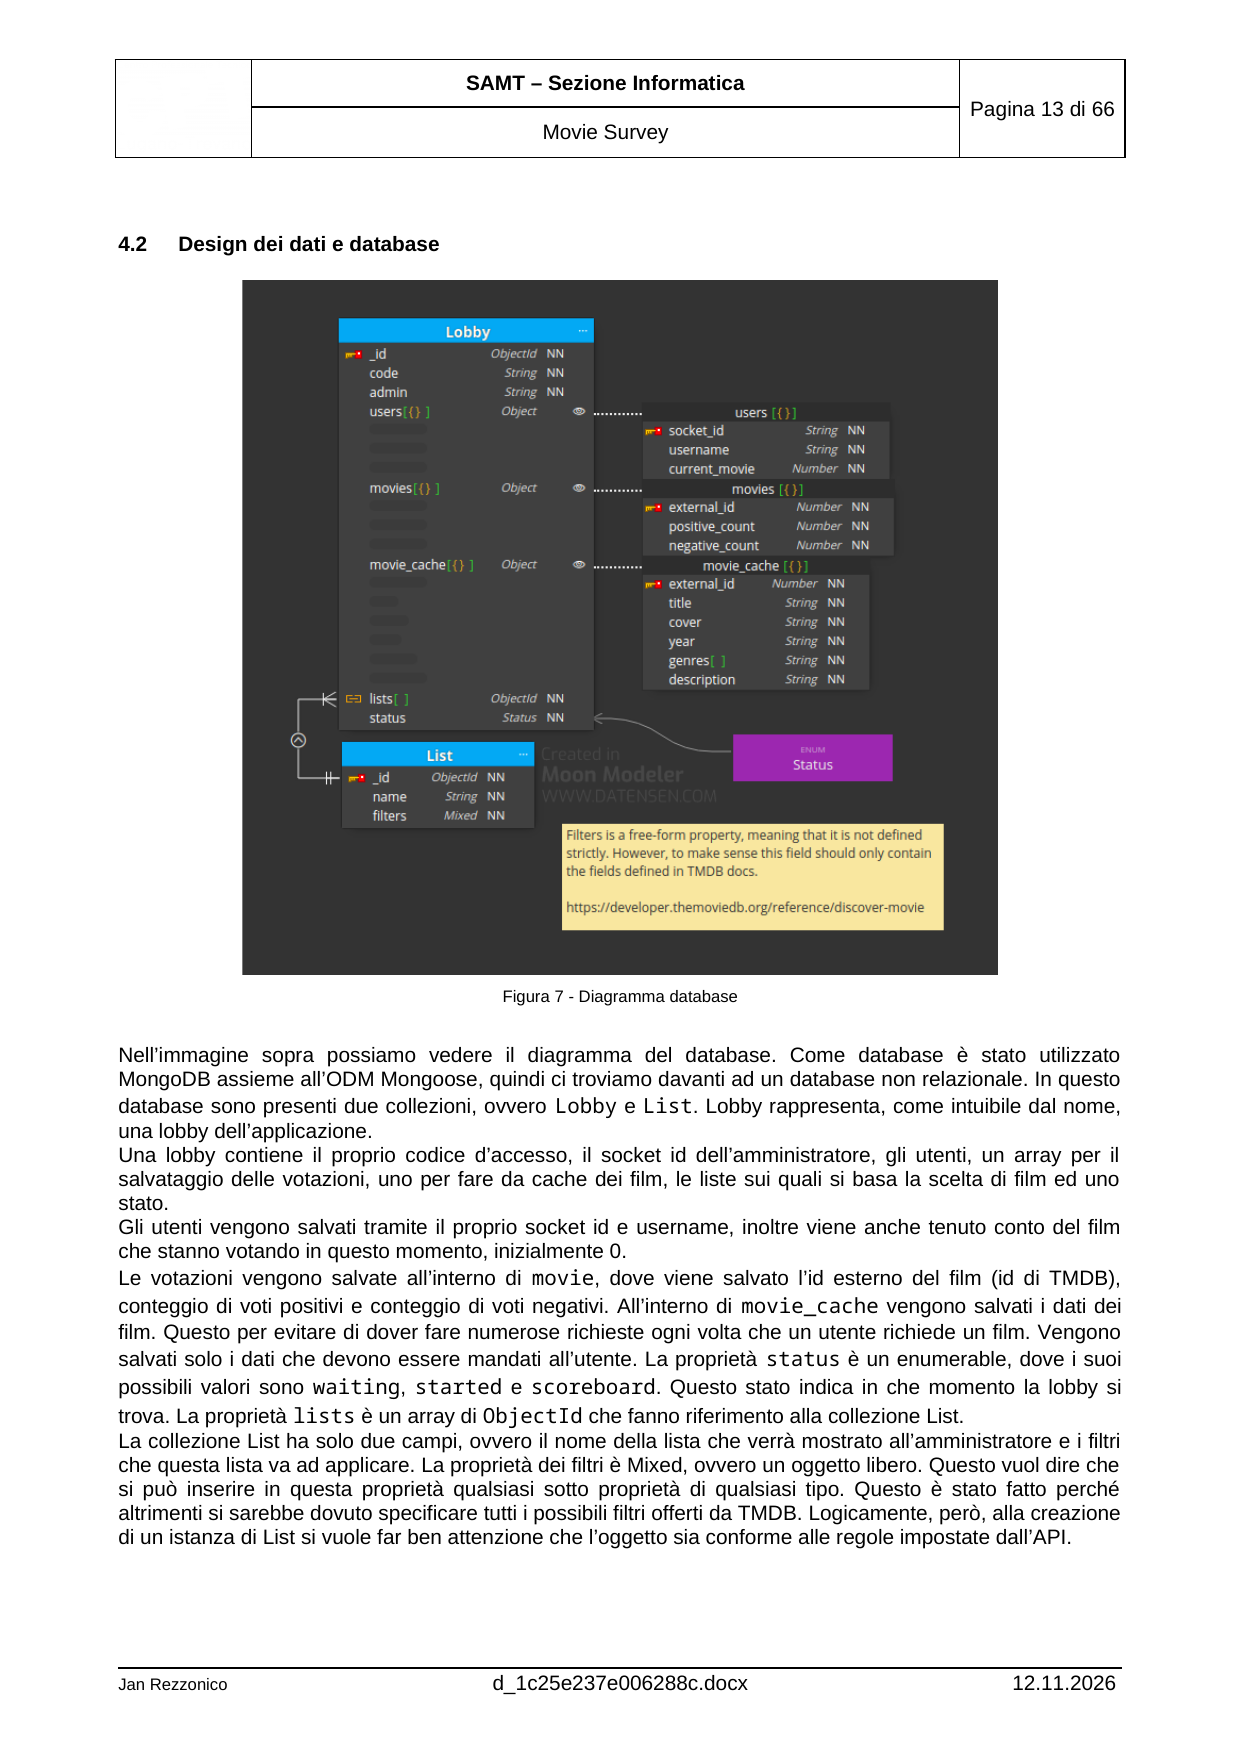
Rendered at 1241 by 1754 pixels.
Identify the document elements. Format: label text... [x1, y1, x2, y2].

text Gli utenti vengono salvati tramite il proprio socket id e username, inoltre viene anche tenuto conto del film che stanno votando in questo momento, inizialmente 0. [118, 1215, 1122, 1263]
text Una lobby contiene il proprio codice d’accesso, il socket id dell’amministratore, gli utenti, un array per il salvataggio delle votazioni, uno per fare da cache dei film, le liste sui quali si basa la scelta di film ed uno stato. [118, 1143, 1122, 1215]
text Le votazioni vengono salvate all’interno di movie, dove viene salvato l’id esterno del film (id di TMDB), conteggio di voti positivi e conteggio di voti negativi. All’interno di movie_cache vengono salvati i dati dei film. Questo per evitare di dover fare numerose richieste ogni volta che un utente richiede un film. Vengono salvati solo i dati che devono essere mandati all’utente. La proprietà status è un enumerable, dove i suoi possibili valori sono waiting, started e scoreboard. Questo stato indica in che momento la lobby si trova. La proprietà lists è un array di ObjectId che fanno riferimento alla collezione List. [118, 1263, 1122, 1429]
picture [242, 280, 998, 975]
text Nell’immagine sopra possiamo vedere il diagramma del database. Come database è stato utilizzato MongoDB assieme all’ODM Mongoose, quindi ci troviamo davanti ad un database non relazionale. In questo database sono presenti due collezioni, ovvero Lobby e List. Lobby rappresenta, come intuibile dal nome, una lobby dell’applicazione. [118, 1043, 1122, 1143]
text La collezione List ha solo due campi, ovvero il nome della lista che verrà mostrato all’amministratore e i filtri che questa lista va ad applicare. La proprietà dei filtri è Mixed, ovvero un oggetto libero. Questo vuol dire che si può inserire in questa proprietà qualsiasi sotto proprietà di qualsiasi tipo. Questo è stato fatto perché altrimenti si sarebbe dovuto specificare tutti i possibili filtri offerti da TMDB. Logicamente, però, alla creazione di un istanza di List si vuole far ben attenzione che l’oggetto sia conforme alle regole impostate dall’API. [118, 1429, 1122, 1549]
picture [115, 60, 251, 157]
subtitle Design dei dati e database [118, 232, 1122, 256]
